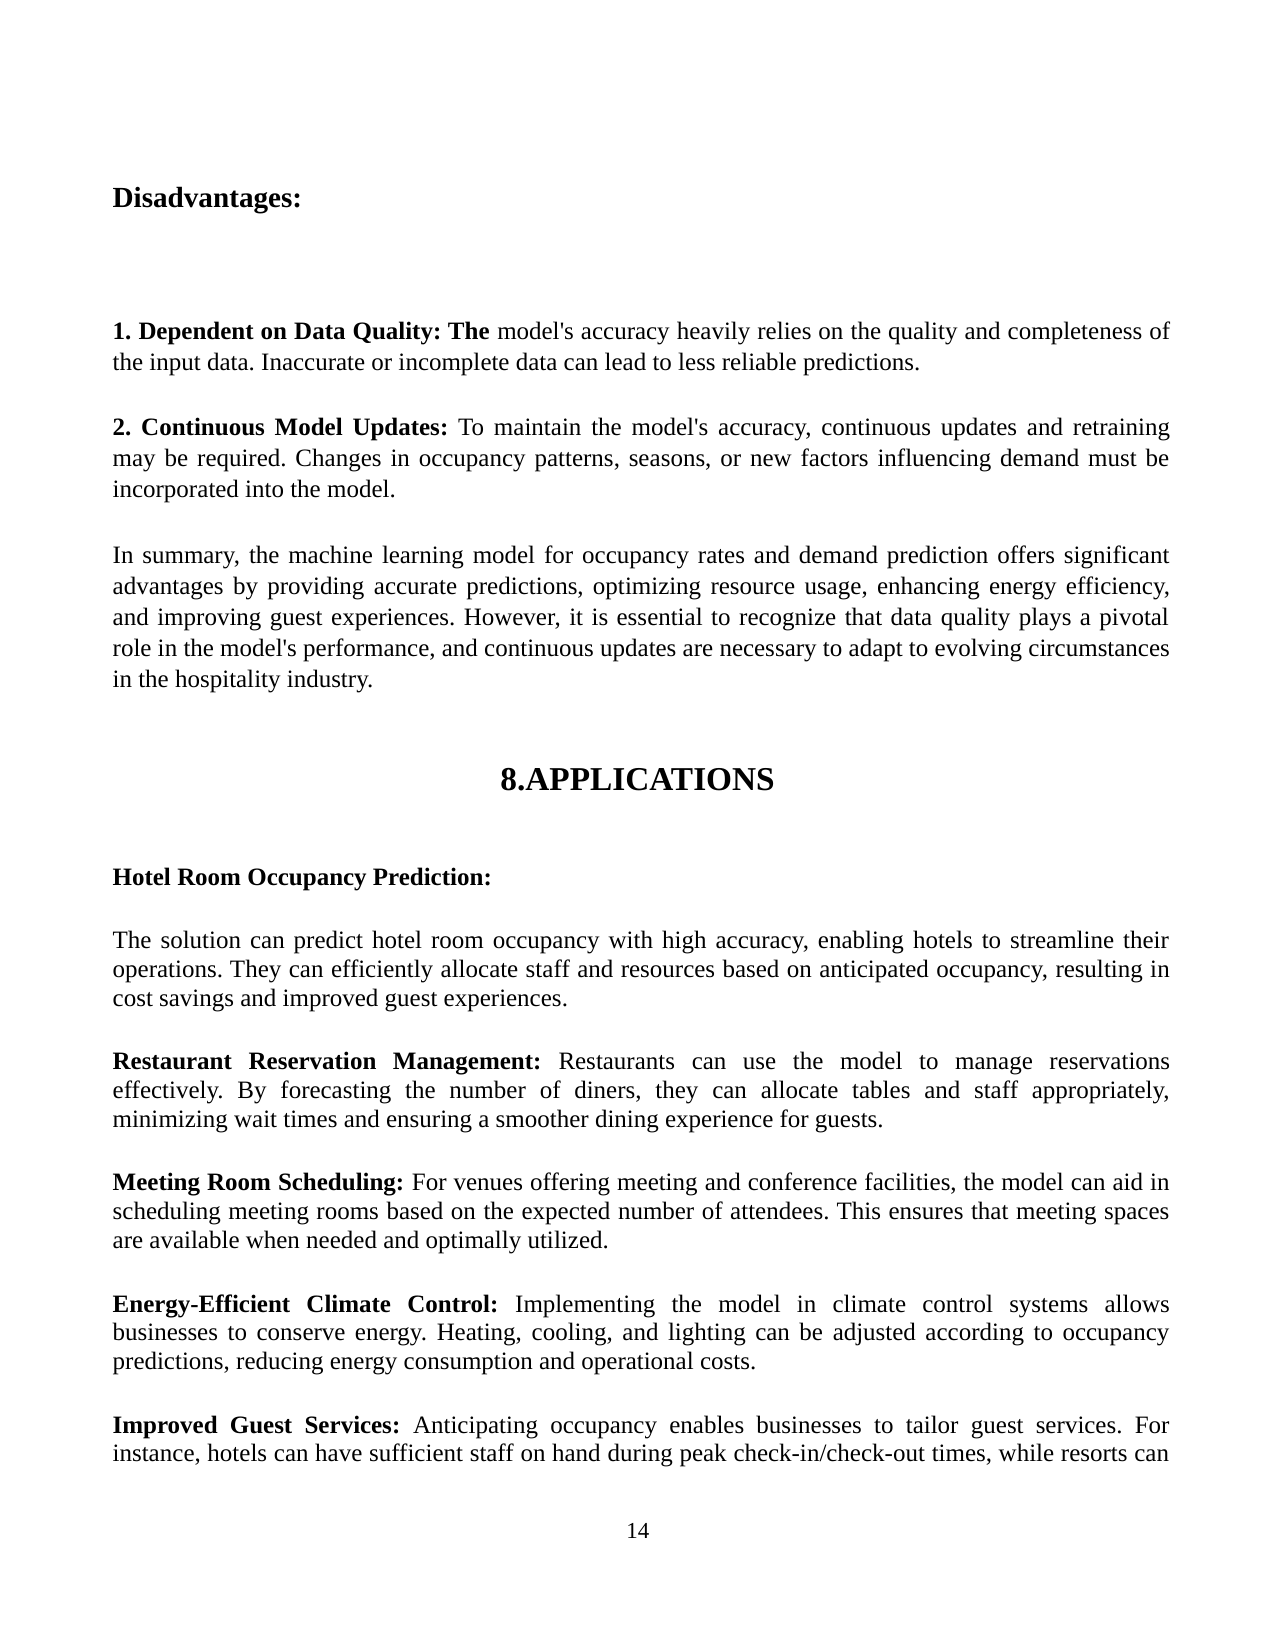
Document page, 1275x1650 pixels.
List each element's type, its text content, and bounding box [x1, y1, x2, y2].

text Meeting Room Scheduling: For venues offering meeting and conference facilities, the model can aid in scheduling meeting rooms based on the expected number of attendees. This ensures that meeting spaces are available when needed and optimally utilized. [112, 1167, 1171, 1254]
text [112, 1410, 1171, 1467]
text The solution can predict hotel room occupancy with high accuracy, enabling hotels to streamline their operations. They can efficiently allocate staff and resources based on anticipated occupancy, resulting in cost savings and improved guest experiences. [112, 925, 1171, 1011]
text In summary, the machine learning model for occupancy rates and demand prediction offers significant advantages by providing accurate predictions, optimizing resource usage, enhancing energy efficiency, and improving guest experiences. However, it is essential to recognize that data quality plays a pivotal role in the model's performance, and continuous updates are necessary to adapt to evolving circumstances in the hospitality industry. [112, 540, 1171, 693]
text 2. Continuous Model Updates: To maintain the model's accuracy, continuous updates and retraining may be required. Changes in occupancy patterns, seasons, or new factors influencing demand must be incorporated into the model. [112, 412, 1171, 503]
subtitle 8.APPLICATIONS [151, 759, 1124, 798]
text Hotel Room Occupancy Prediction: [112, 862, 1171, 890]
text Restaurant Reservation Management: Restaurants can use the model to manage reservations effectively. By forecasting the number of diners, they can allocate tables and staff appropriately, minimizing wait times and ensuring a smoother dining experience for guests. [112, 1046, 1171, 1133]
text Disadvantages: [112, 150, 1171, 214]
text Energy-Efficient Climate Control: Implementing the model in climate control systems allows businesses to conserve energy. Heating, cooling, and lighting can be adjusted according to occupancy predictions, reducing energy consumption and operational costs. [112, 1289, 1171, 1375]
text 1. Dependent on Data Quality: The model's accuracy heavily relies on the quality and completeness of the input data. Inaccurate or incomplete data can lead to less reliable predictions. [112, 316, 1171, 376]
